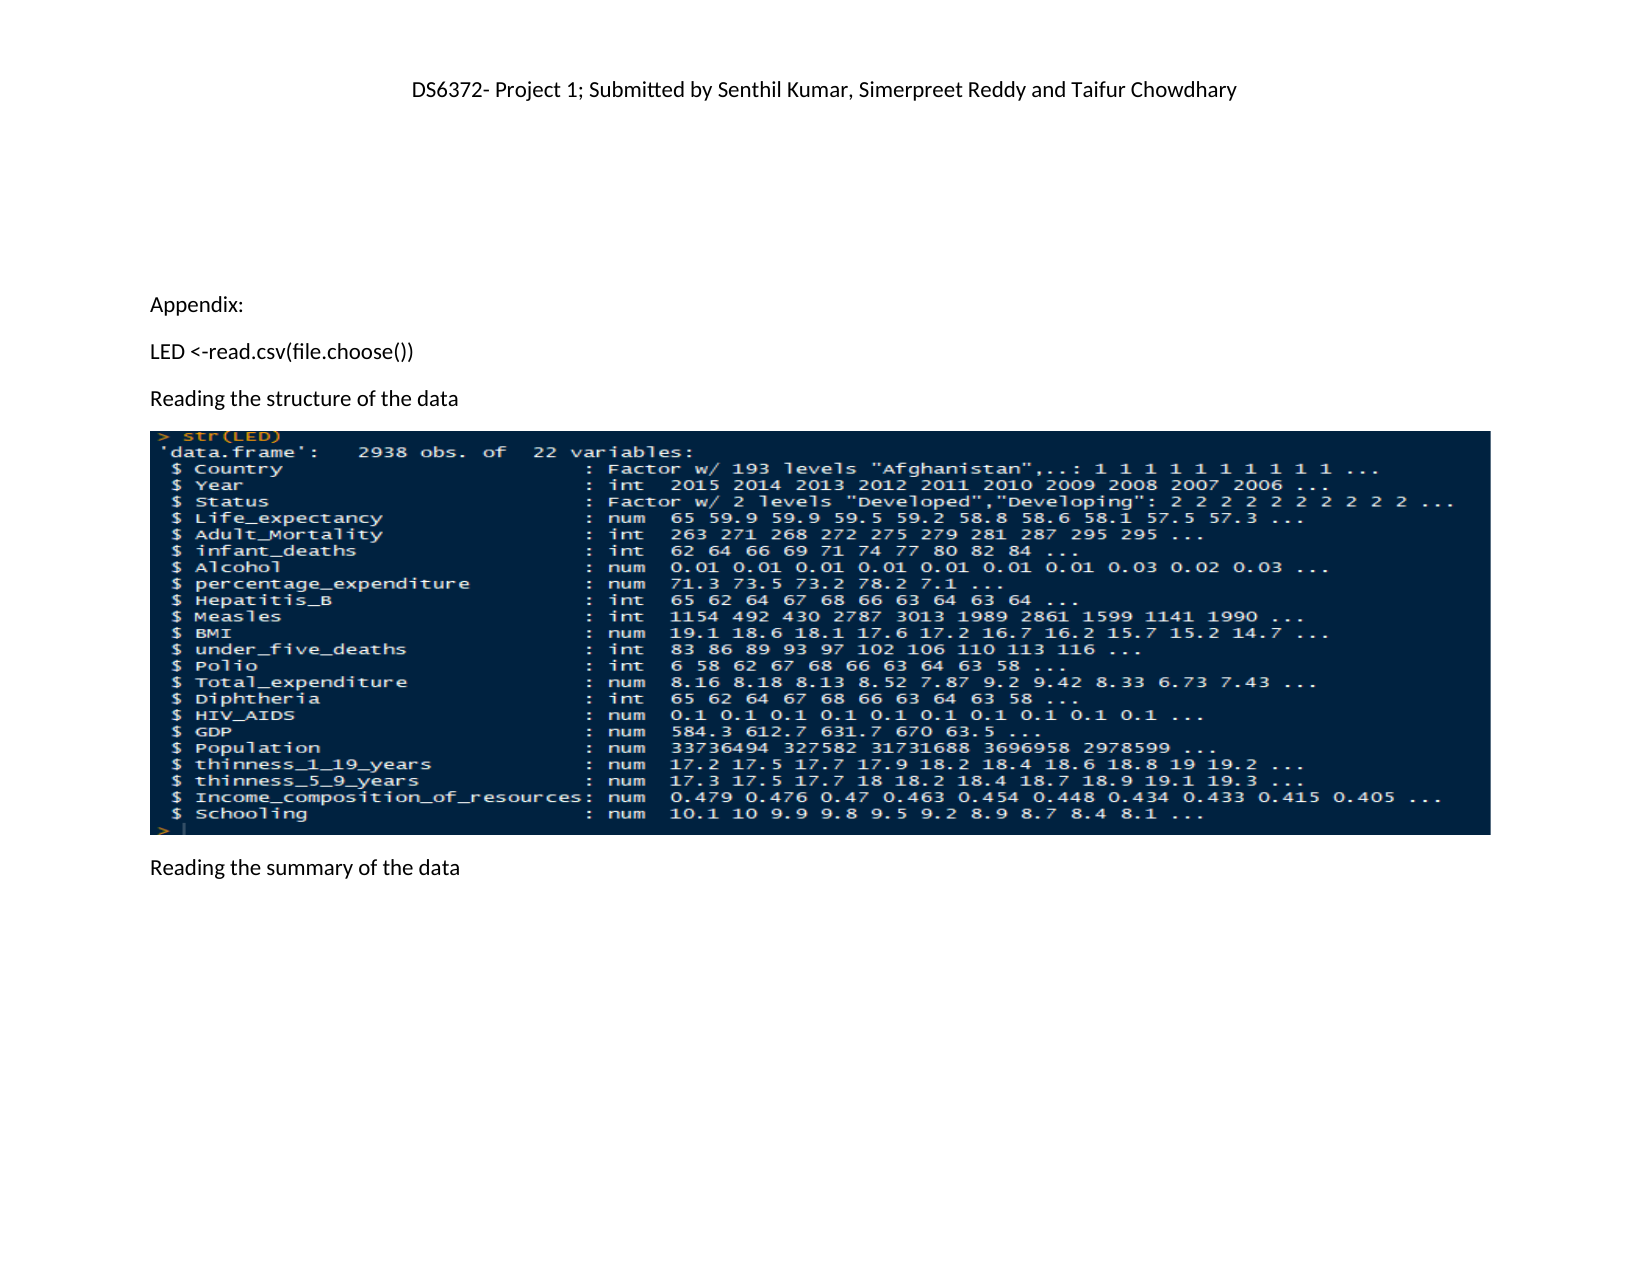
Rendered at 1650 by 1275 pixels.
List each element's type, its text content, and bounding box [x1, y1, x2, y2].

text Reading the structure of the data [150, 384, 1500, 412]
picture [150, 431, 1491, 835]
text Appendix: [150, 291, 1500, 319]
text Reading the summary of the data [150, 853, 1500, 881]
text LED <-read.csv(file.choose()) [150, 337, 1500, 366]
